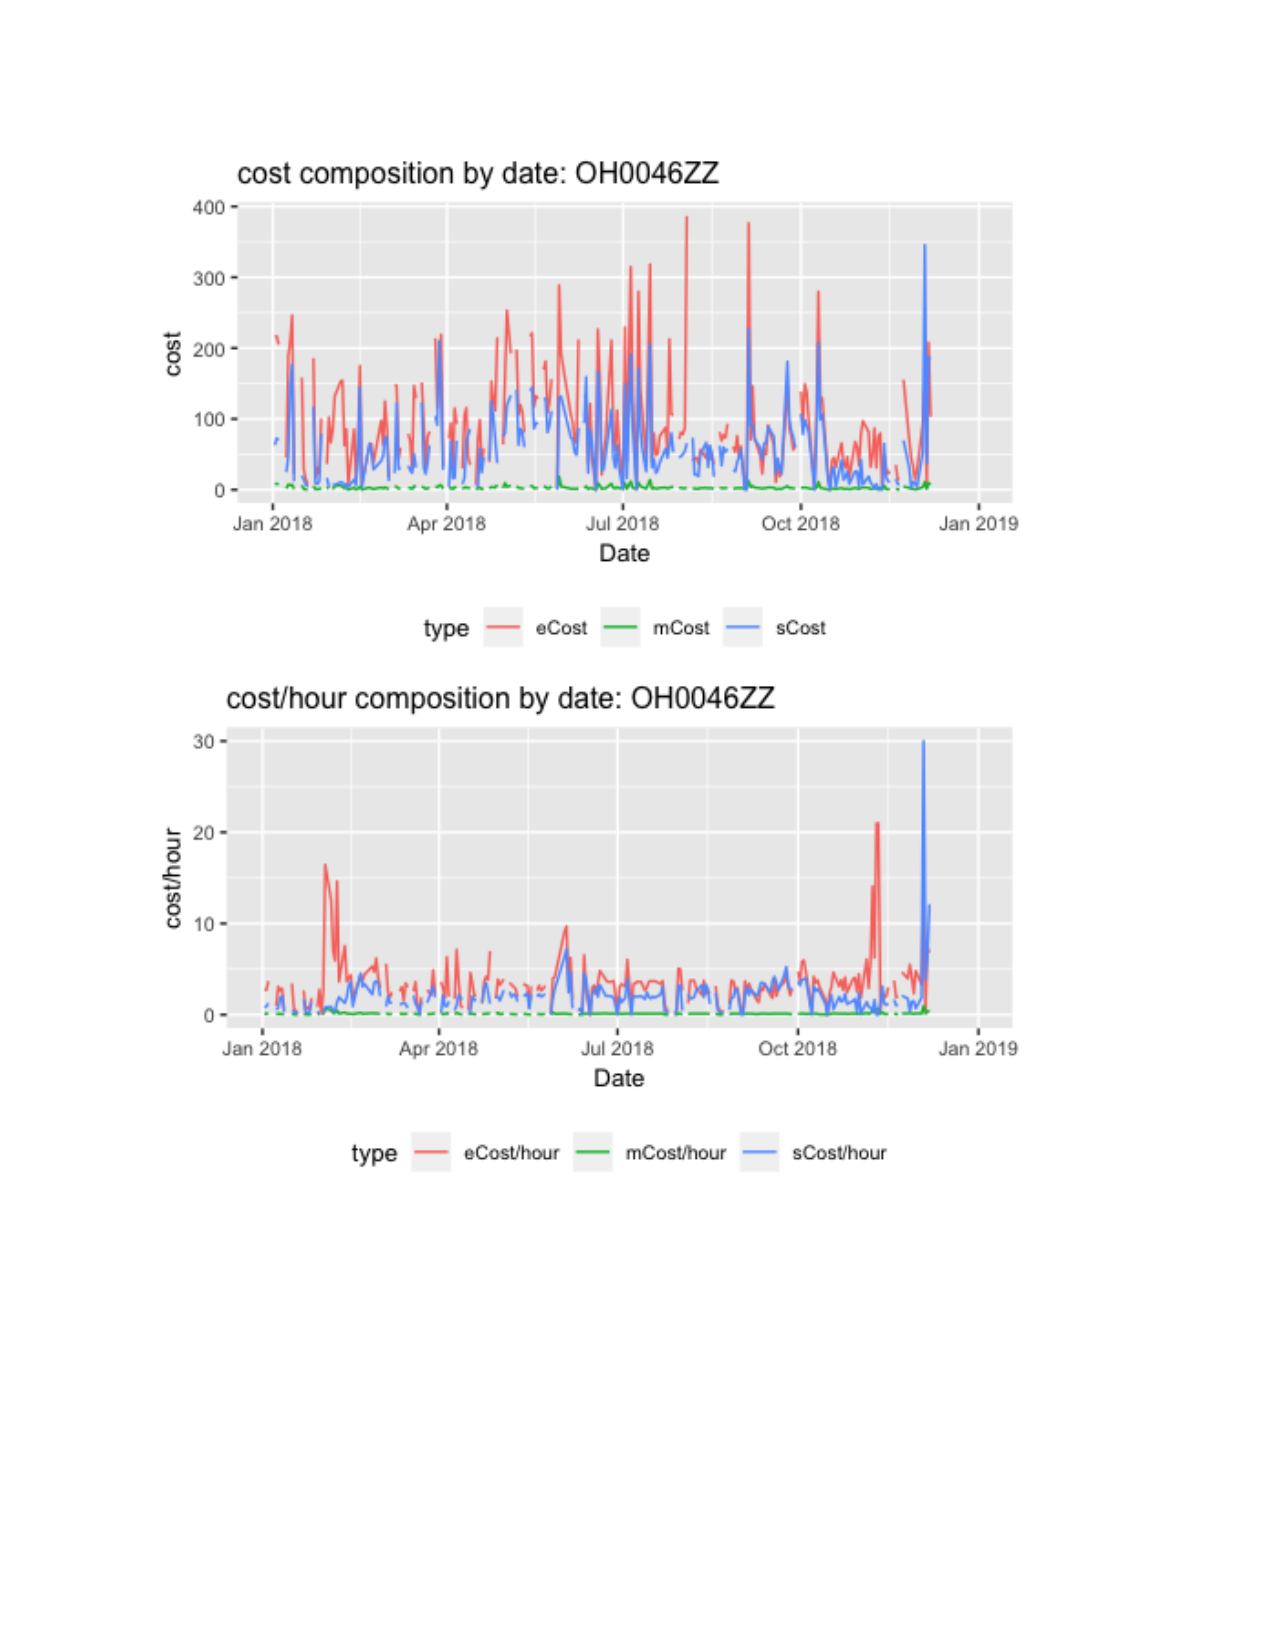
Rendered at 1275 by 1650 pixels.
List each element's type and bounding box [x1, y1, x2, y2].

picture [150, 150, 1025, 1200]
